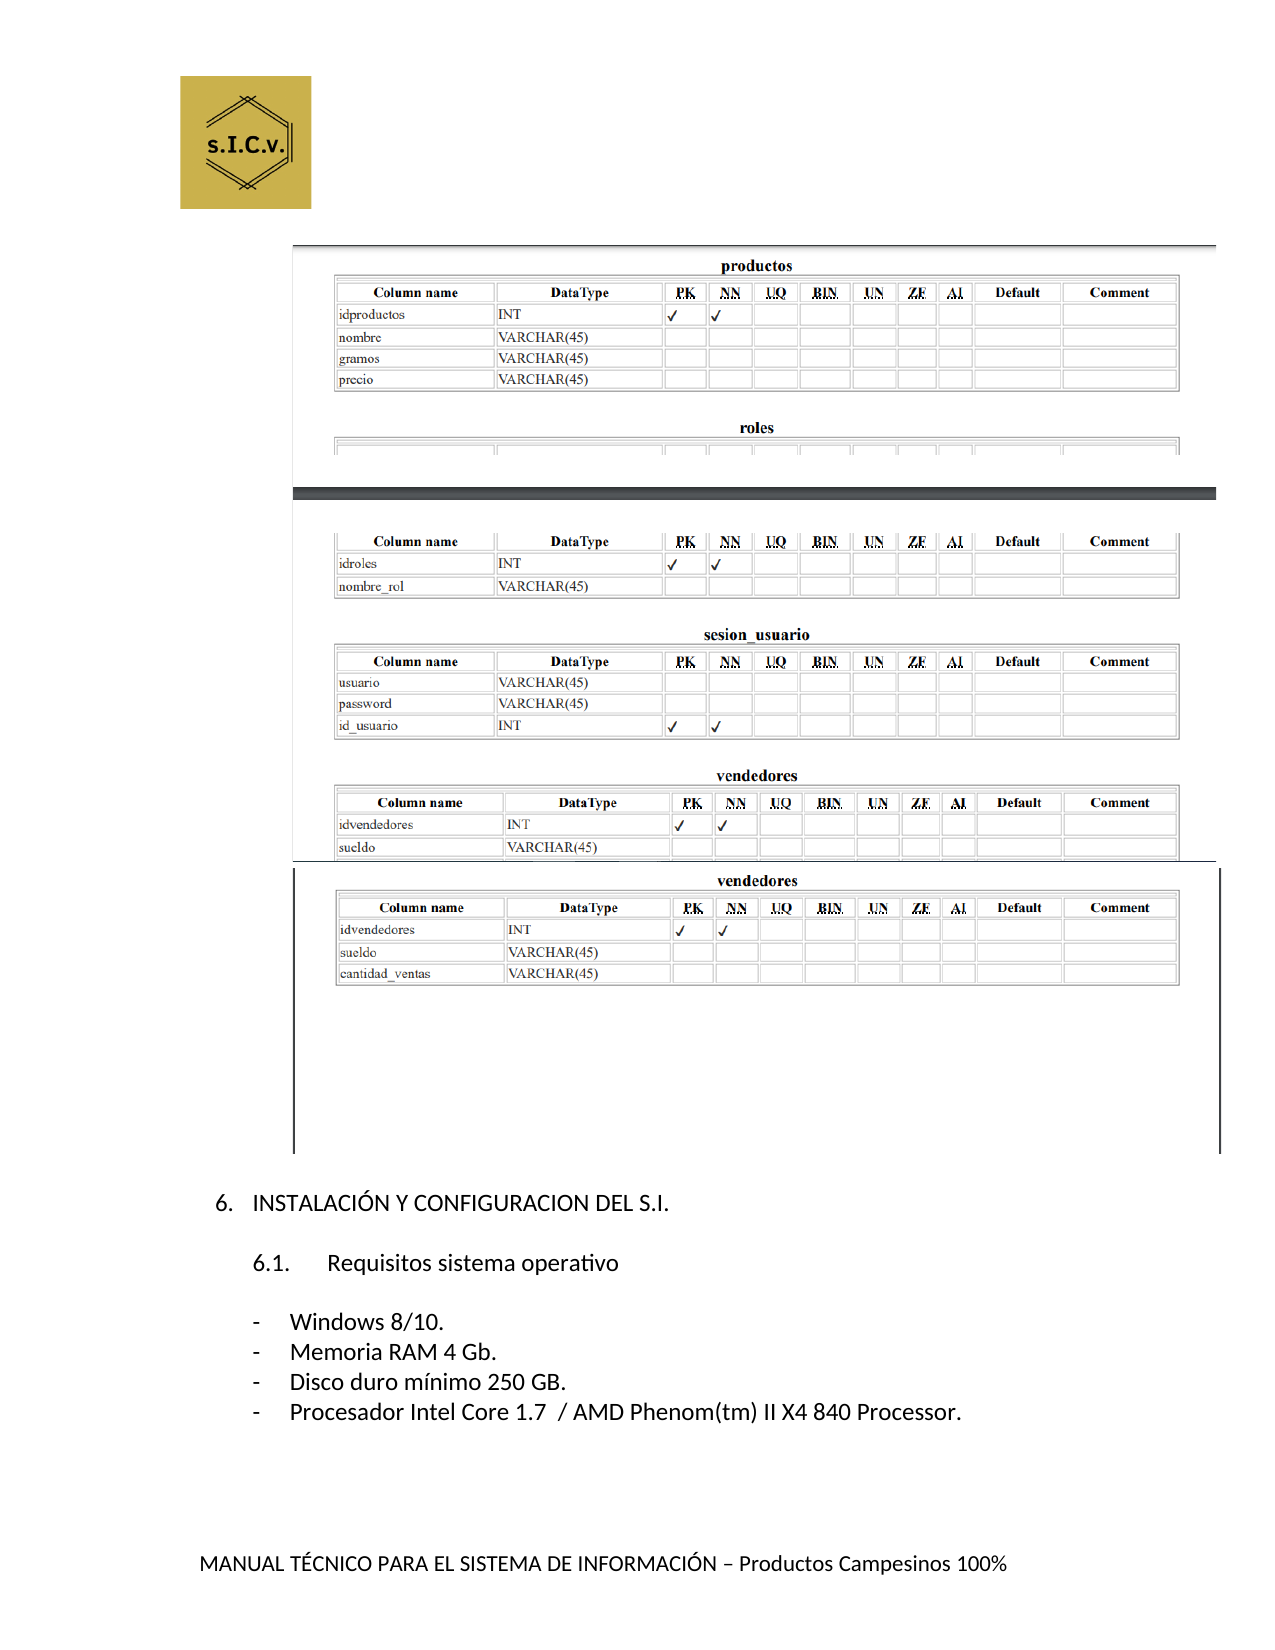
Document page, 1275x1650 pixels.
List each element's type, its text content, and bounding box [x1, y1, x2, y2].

list INSTALACIÓN Y CONFIGURACION DEL S.I. [215, 1187, 1225, 1218]
picture [180, 76, 312, 209]
picture [292, 868, 1222, 1154]
list Disco duro mínimo 250 GB. [252, 1366, 1225, 1396]
list Procesador Intel Core 1.7 / AMD Phenom(tm) II X4 840 Processor. [252, 1396, 1225, 1426]
list Requisitos sistema operativo [252, 1247, 1225, 1277]
list Memoria RAM 4 Gb. [252, 1336, 1225, 1366]
list Windows 8/10. [252, 1306, 1225, 1336]
picture [292, 245, 1217, 862]
